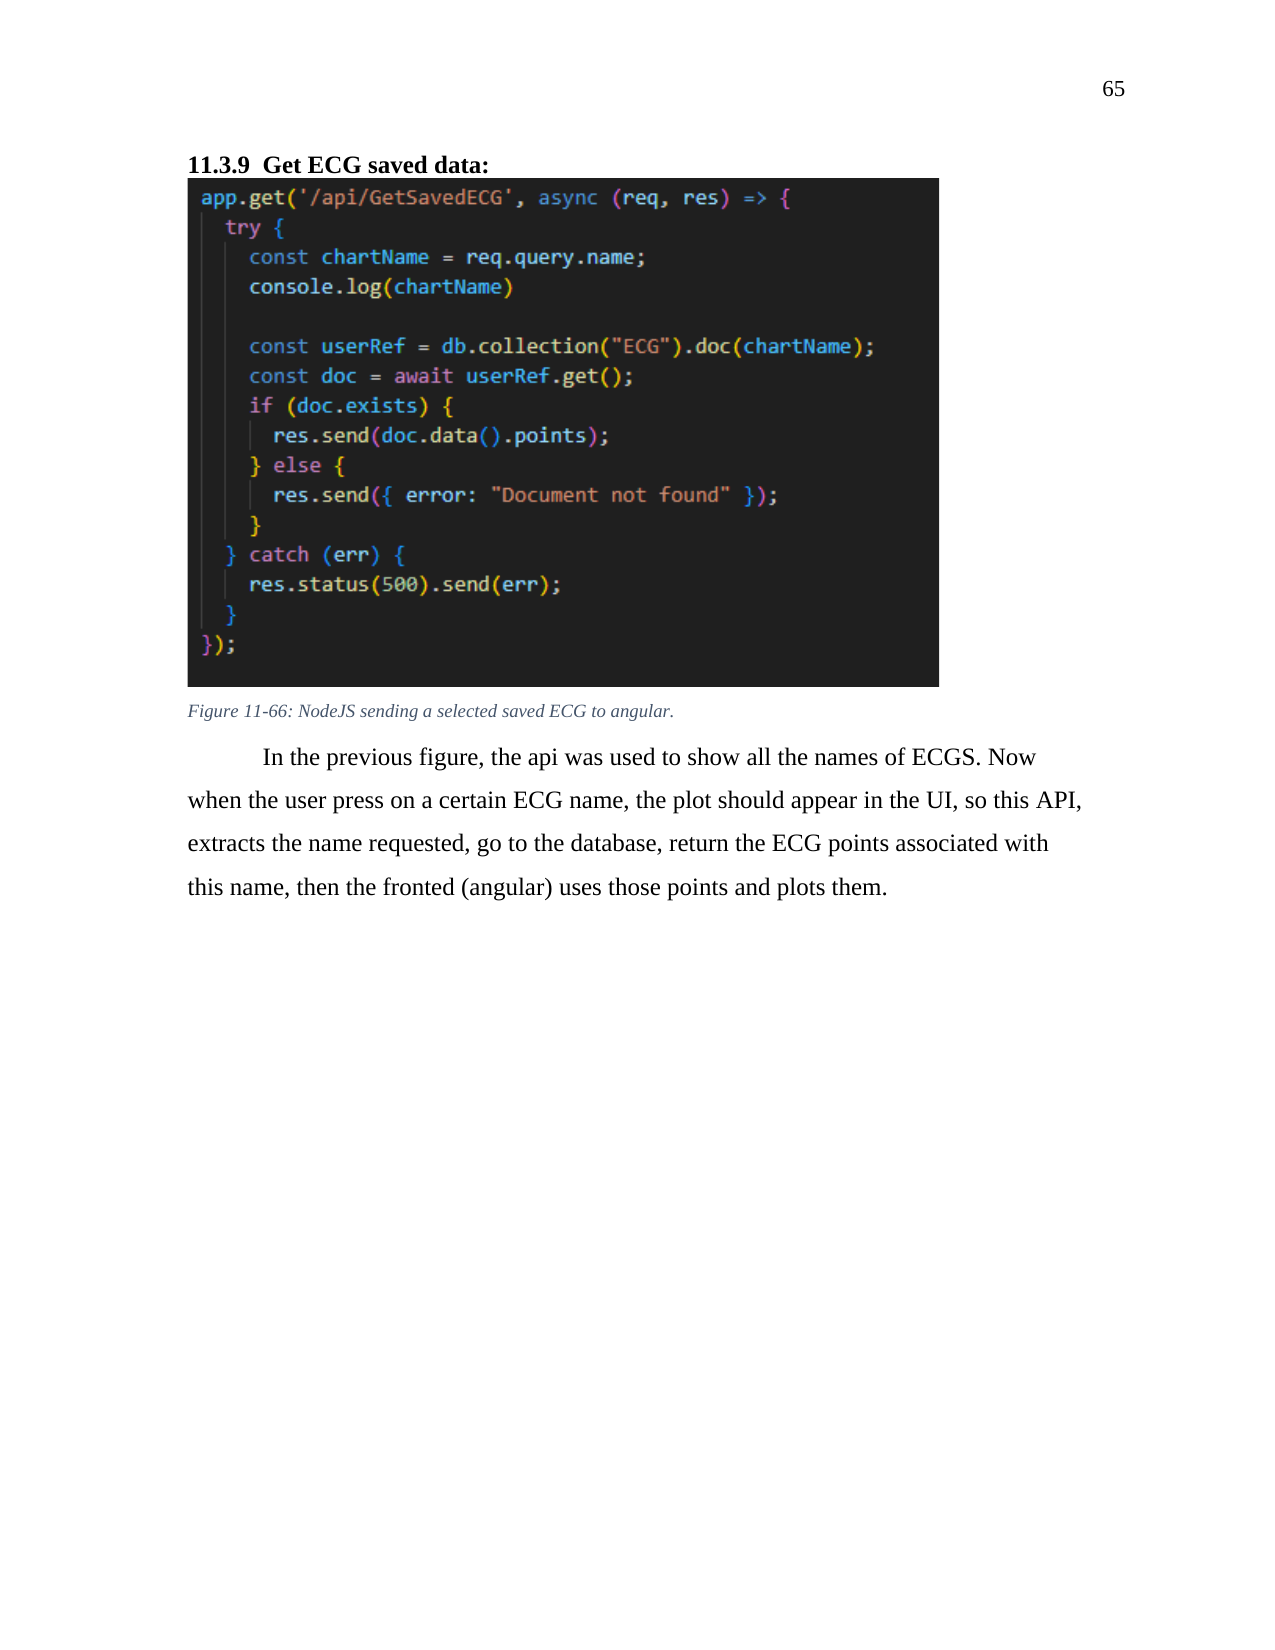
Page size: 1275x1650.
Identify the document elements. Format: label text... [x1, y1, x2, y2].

subtitle Get ECG saved data: [187, 150, 1087, 179]
text In the previous figure, the api was used to show all the names of ECGS. Now when the user press on a certain ECG name, the plot should appear in the UI, so this API, extracts the name requested, go to the database, return the ECG points associated with this name, then the fronted (angular) uses those points and plots them. [187, 742, 1087, 900]
picture [187, 178, 940, 687]
